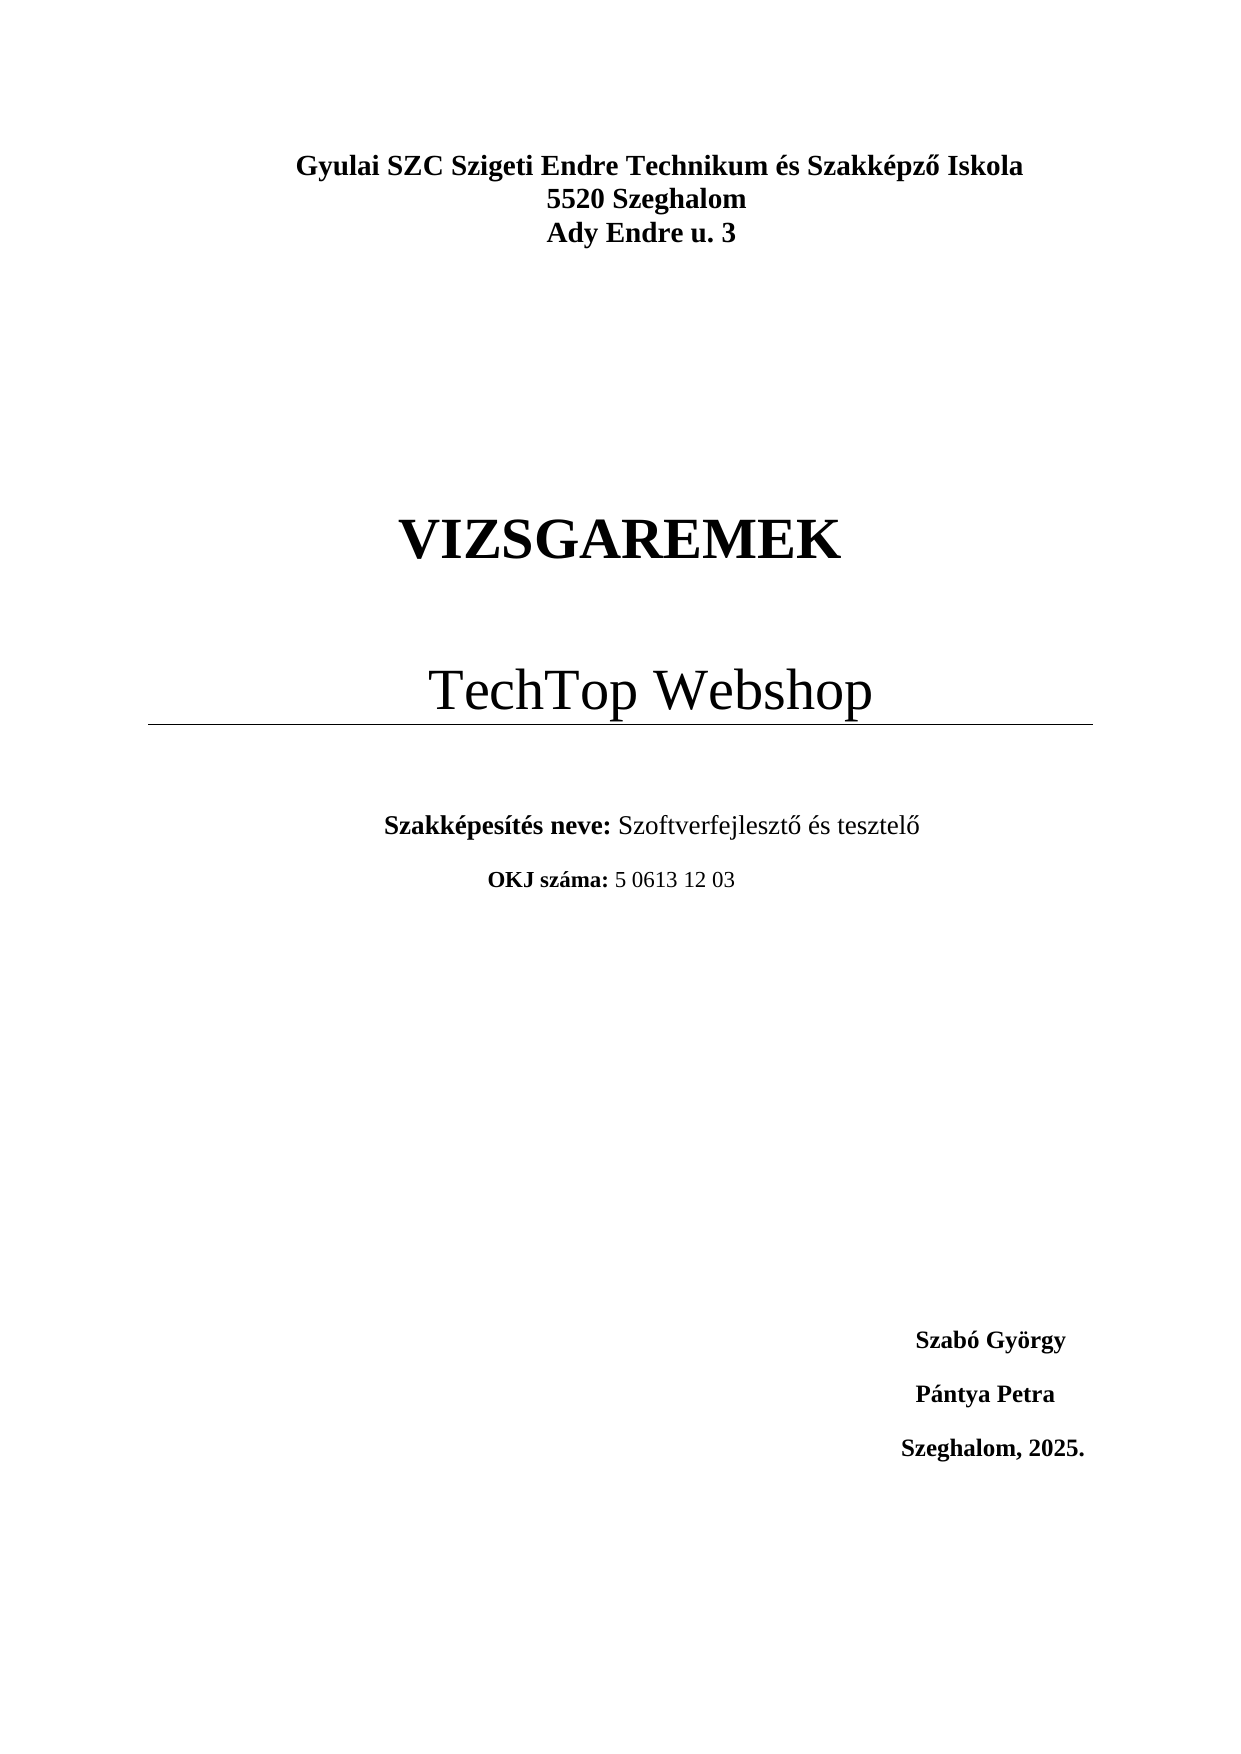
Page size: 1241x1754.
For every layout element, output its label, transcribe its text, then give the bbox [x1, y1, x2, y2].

text Szakképesítés neve: Szoftverfejlesztő és tesztelő [384, 809, 1093, 840]
text Pántya Petra [915, 1379, 1093, 1408]
text Szabó György [915, 1325, 1093, 1354]
text Ady Endre u. 3 [546, 215, 1093, 248]
text OKJ száma: 5 0613 12 03 [487, 866, 1093, 892]
text Szeghalom, 2025. [901, 1433, 1093, 1462]
text VIZSGAREMEK [148, 504, 1093, 571]
text TechTop Webshop [148, 655, 1093, 724]
text 5520 Szeghalom [546, 181, 1093, 215]
text Gyulai SZC Szigeti Endre Technikum és Szakképző Iskola [295, 148, 1093, 181]
